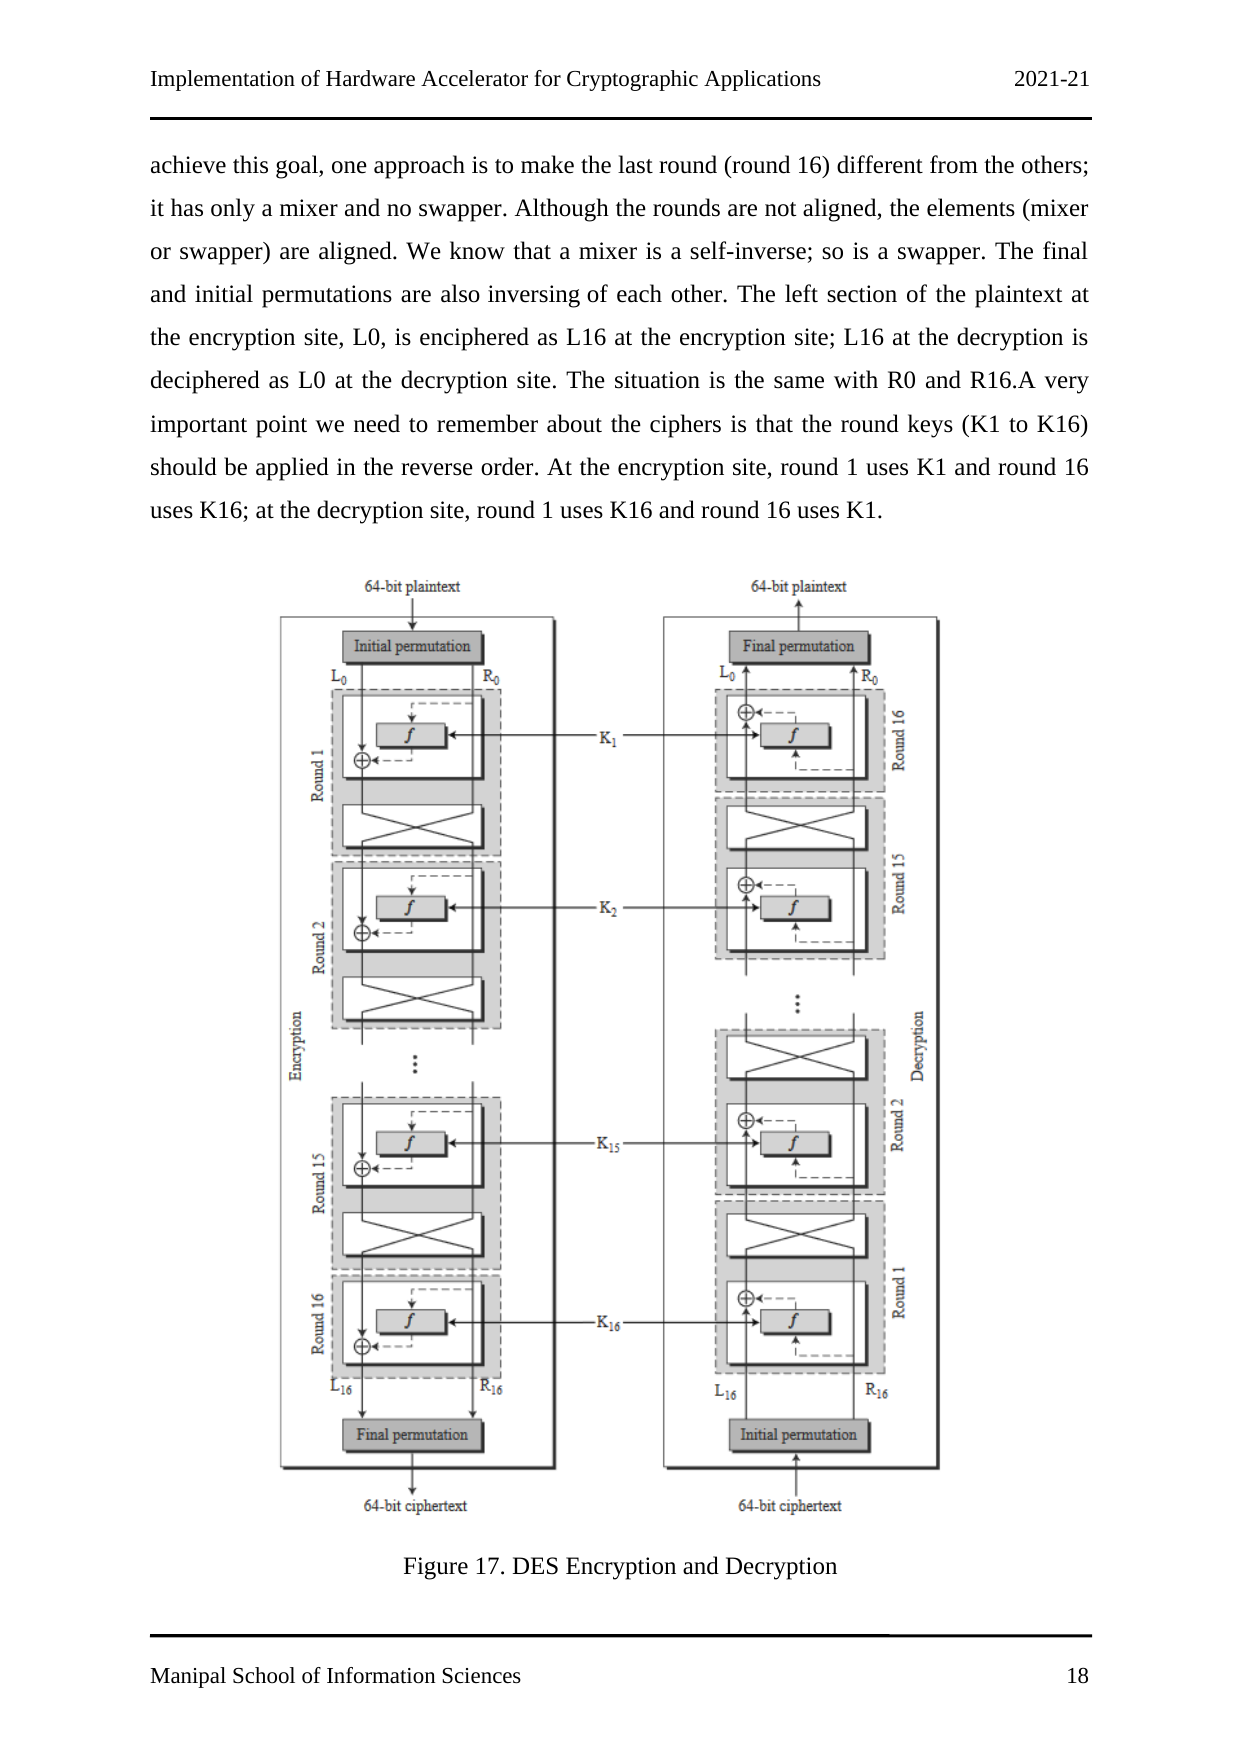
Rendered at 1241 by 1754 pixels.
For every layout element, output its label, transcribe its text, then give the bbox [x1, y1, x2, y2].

text Figure 17. DES Encryption and Decryption [150, 1551, 1090, 1580]
picture [235, 566, 997, 1519]
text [150, 150, 1090, 524]
